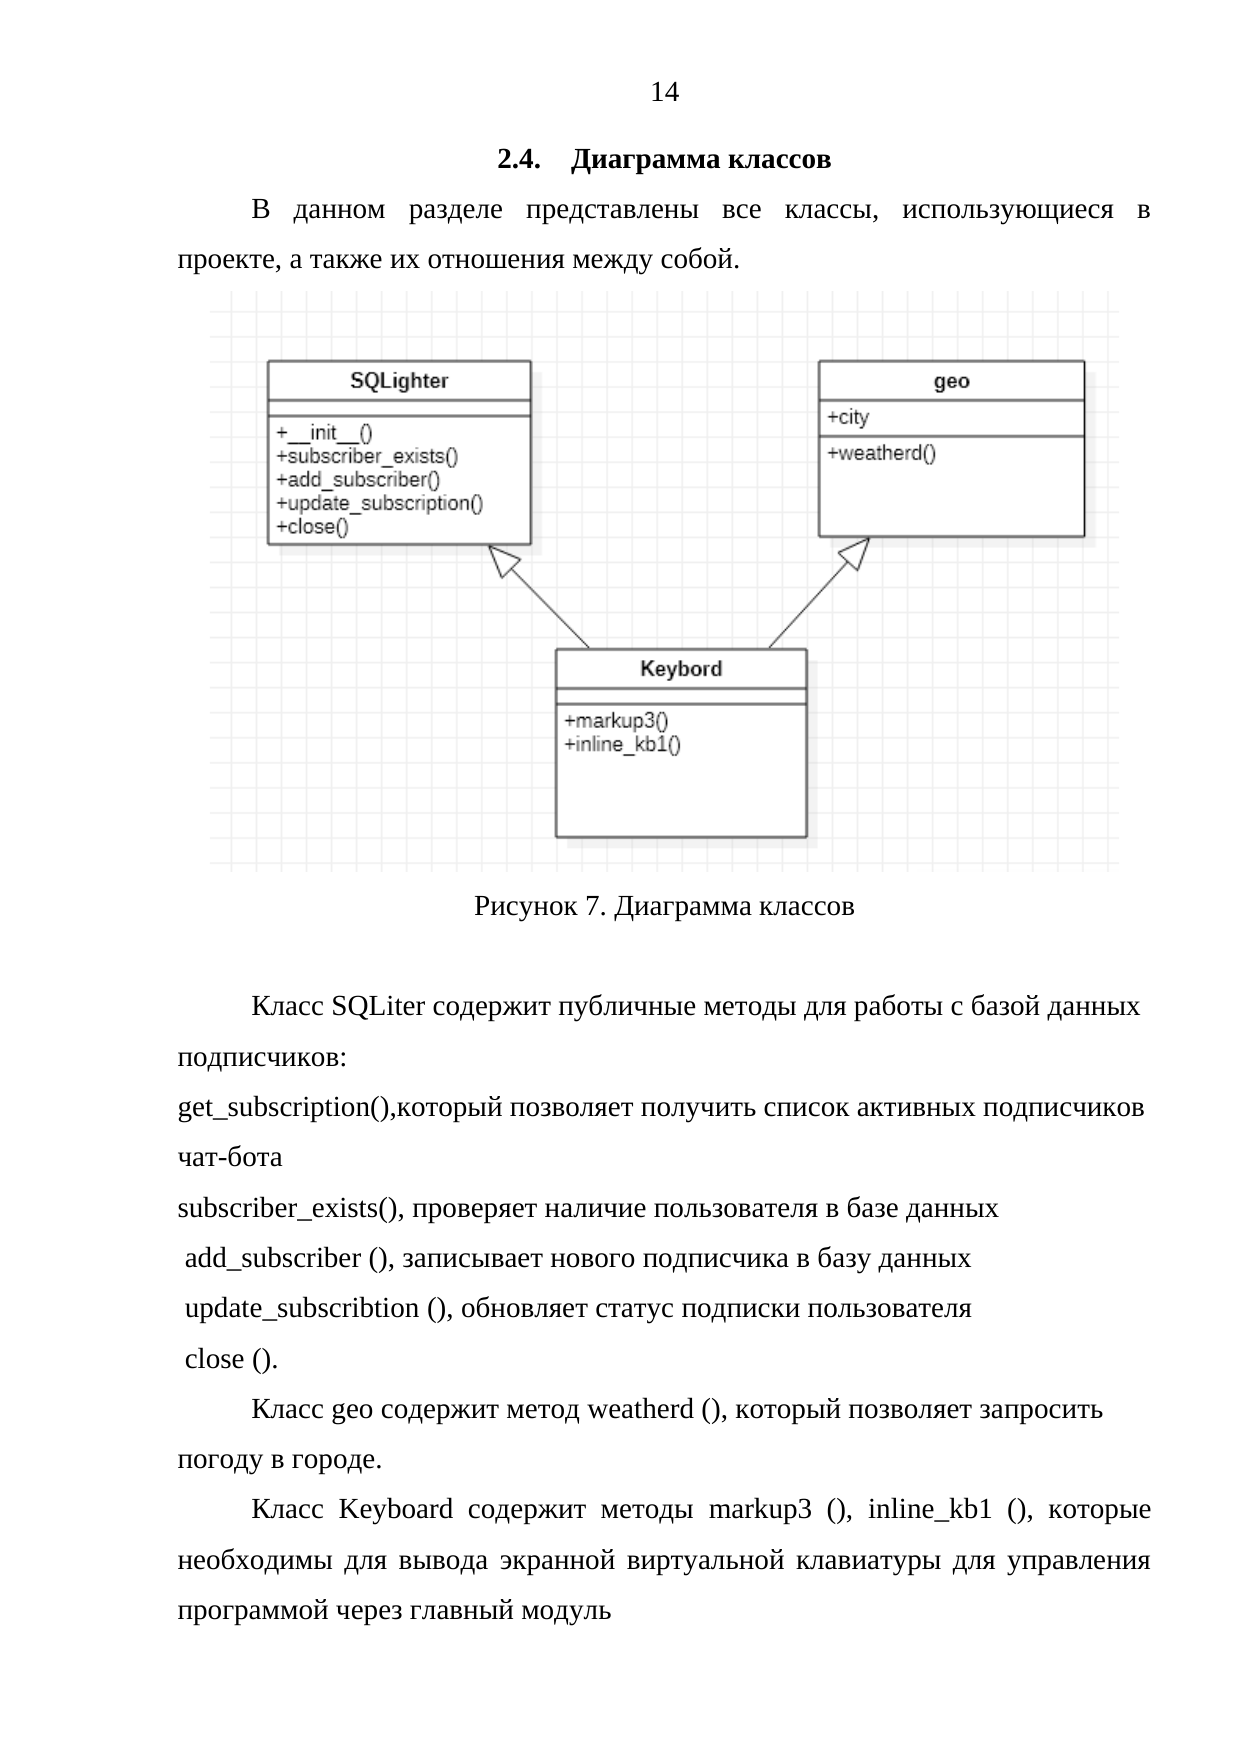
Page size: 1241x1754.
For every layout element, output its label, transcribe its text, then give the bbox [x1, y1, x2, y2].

text subscriber_exists(), проверяет наличие пользователя в базе данных [177, 1190, 1152, 1223]
text Класс Keyboard содержит методы markup3 (), inline_kb1 (), которые необходимы для вывода экранной виртуальной клавиатуры для управления программой через главный модуль [177, 1492, 1152, 1626]
text Класс geo содержит метод weatherd (), который позволяет запросить погоду в городе. [177, 1391, 1152, 1475]
subtitle Диаграмма классов [177, 141, 1152, 174]
text В данном разделе представлены все классы, использующиеся в проекте, а также их отношения между собой. [177, 191, 1152, 275]
picture [209, 291, 1120, 872]
text get_subscription(),который позволяет получить список активных подписчиков чат-бота [177, 1089, 1152, 1173]
text add_subscriber (), записывает нового подписчика в базу данных [177, 1240, 1152, 1274]
text Класс SQLiter содержит публичные методы для работы с базой данных подписчиков: [177, 988, 1152, 1072]
text update_subscribtion (), обновляет статус подписки пользователя [177, 1290, 1152, 1324]
text close (). [177, 1341, 1152, 1374]
